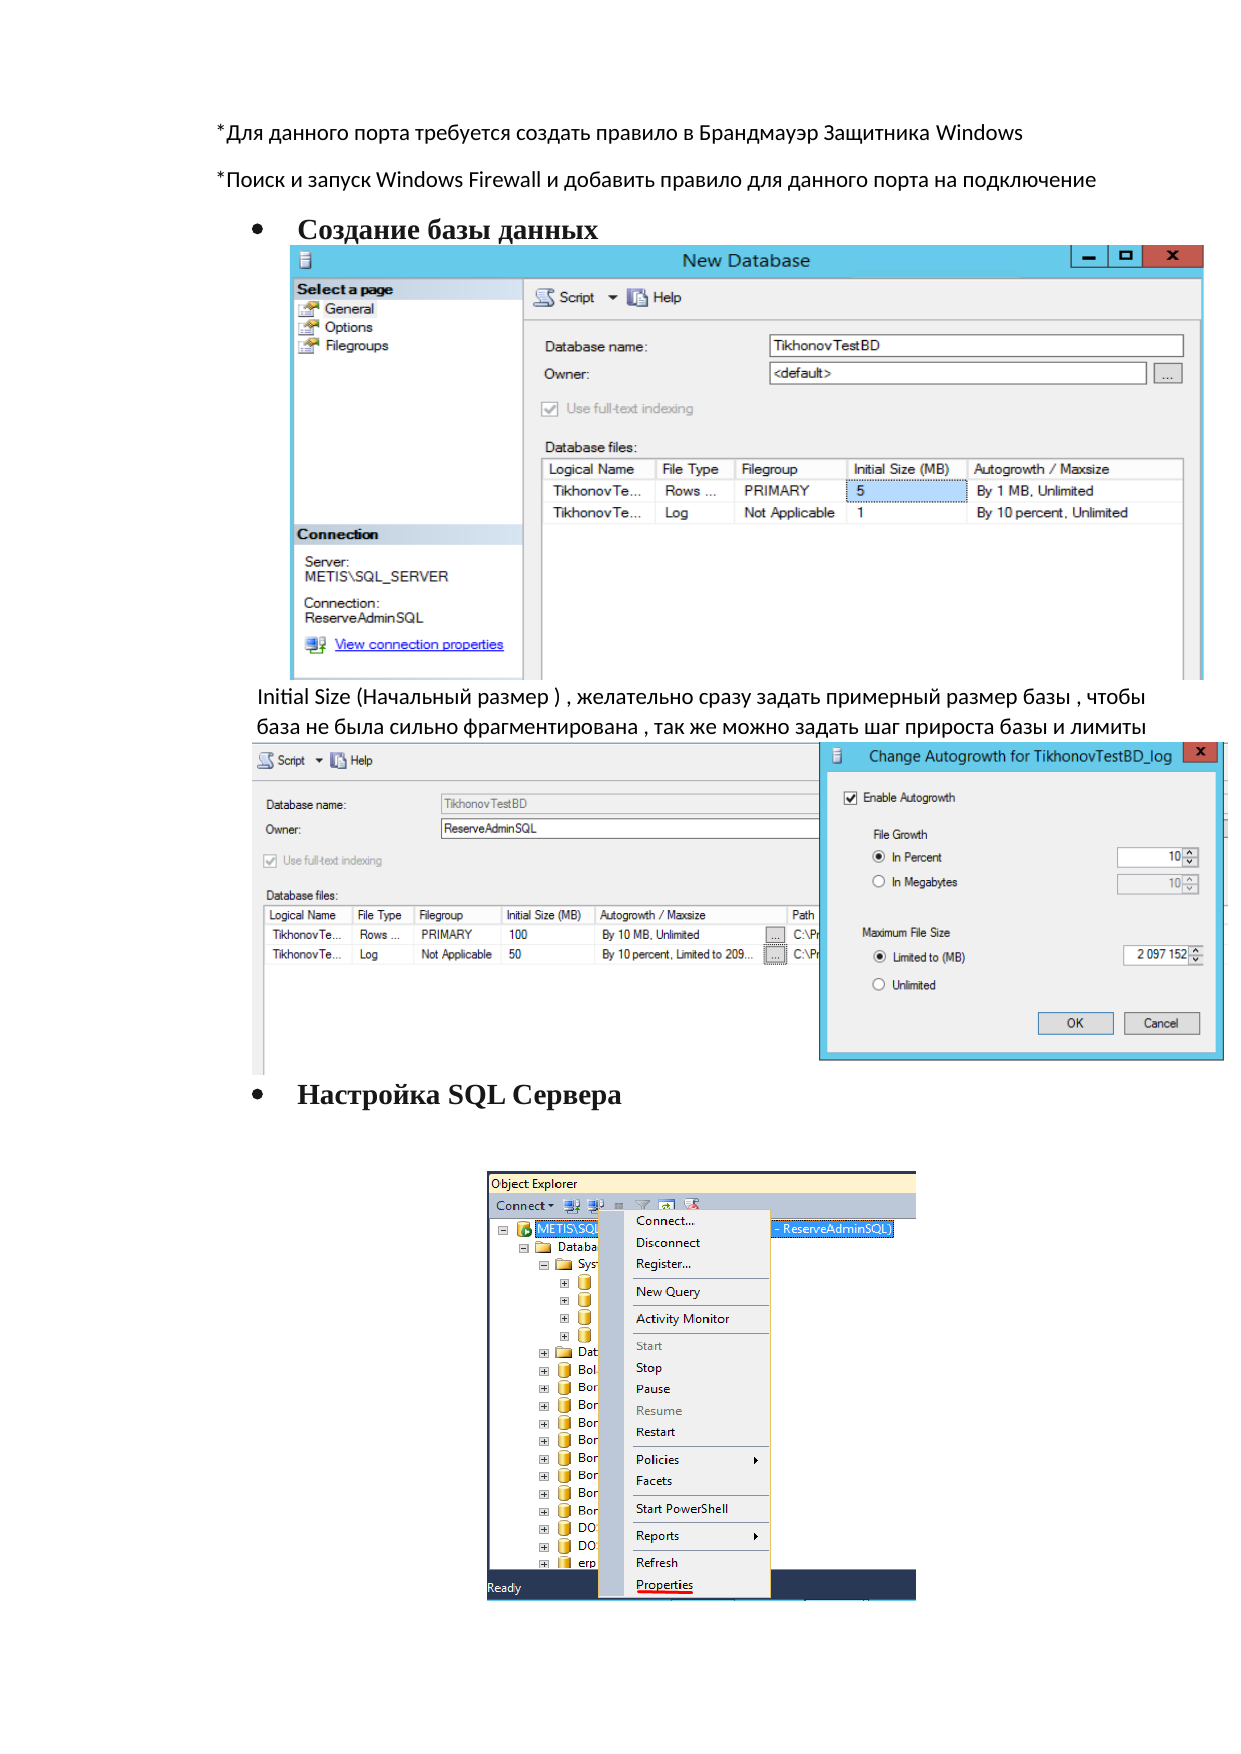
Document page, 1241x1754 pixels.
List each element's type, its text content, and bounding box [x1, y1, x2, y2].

list Создание базы данных [252, 212, 1152, 246]
picture [252, 742, 1228, 1075]
text *Поиск и запуск Windows Firewall и добавить правило для данного порта на подключение [215, 165, 1152, 193]
picture [289, 245, 1204, 680]
list Настройка SQL Сервера [252, 1077, 1152, 1111]
picture [487, 1171, 916, 1601]
text *Для данного порта требуется создать правило в Брандмауэр Защитника Windows [215, 118, 1152, 146]
list Initial Size (Начальный размер ) , желательно сразу задать примерный размер базы , чтобы база не была сильно фрагментирована , так же можно задать шаг прироста базы и лимиты [252, 682, 1152, 742]
